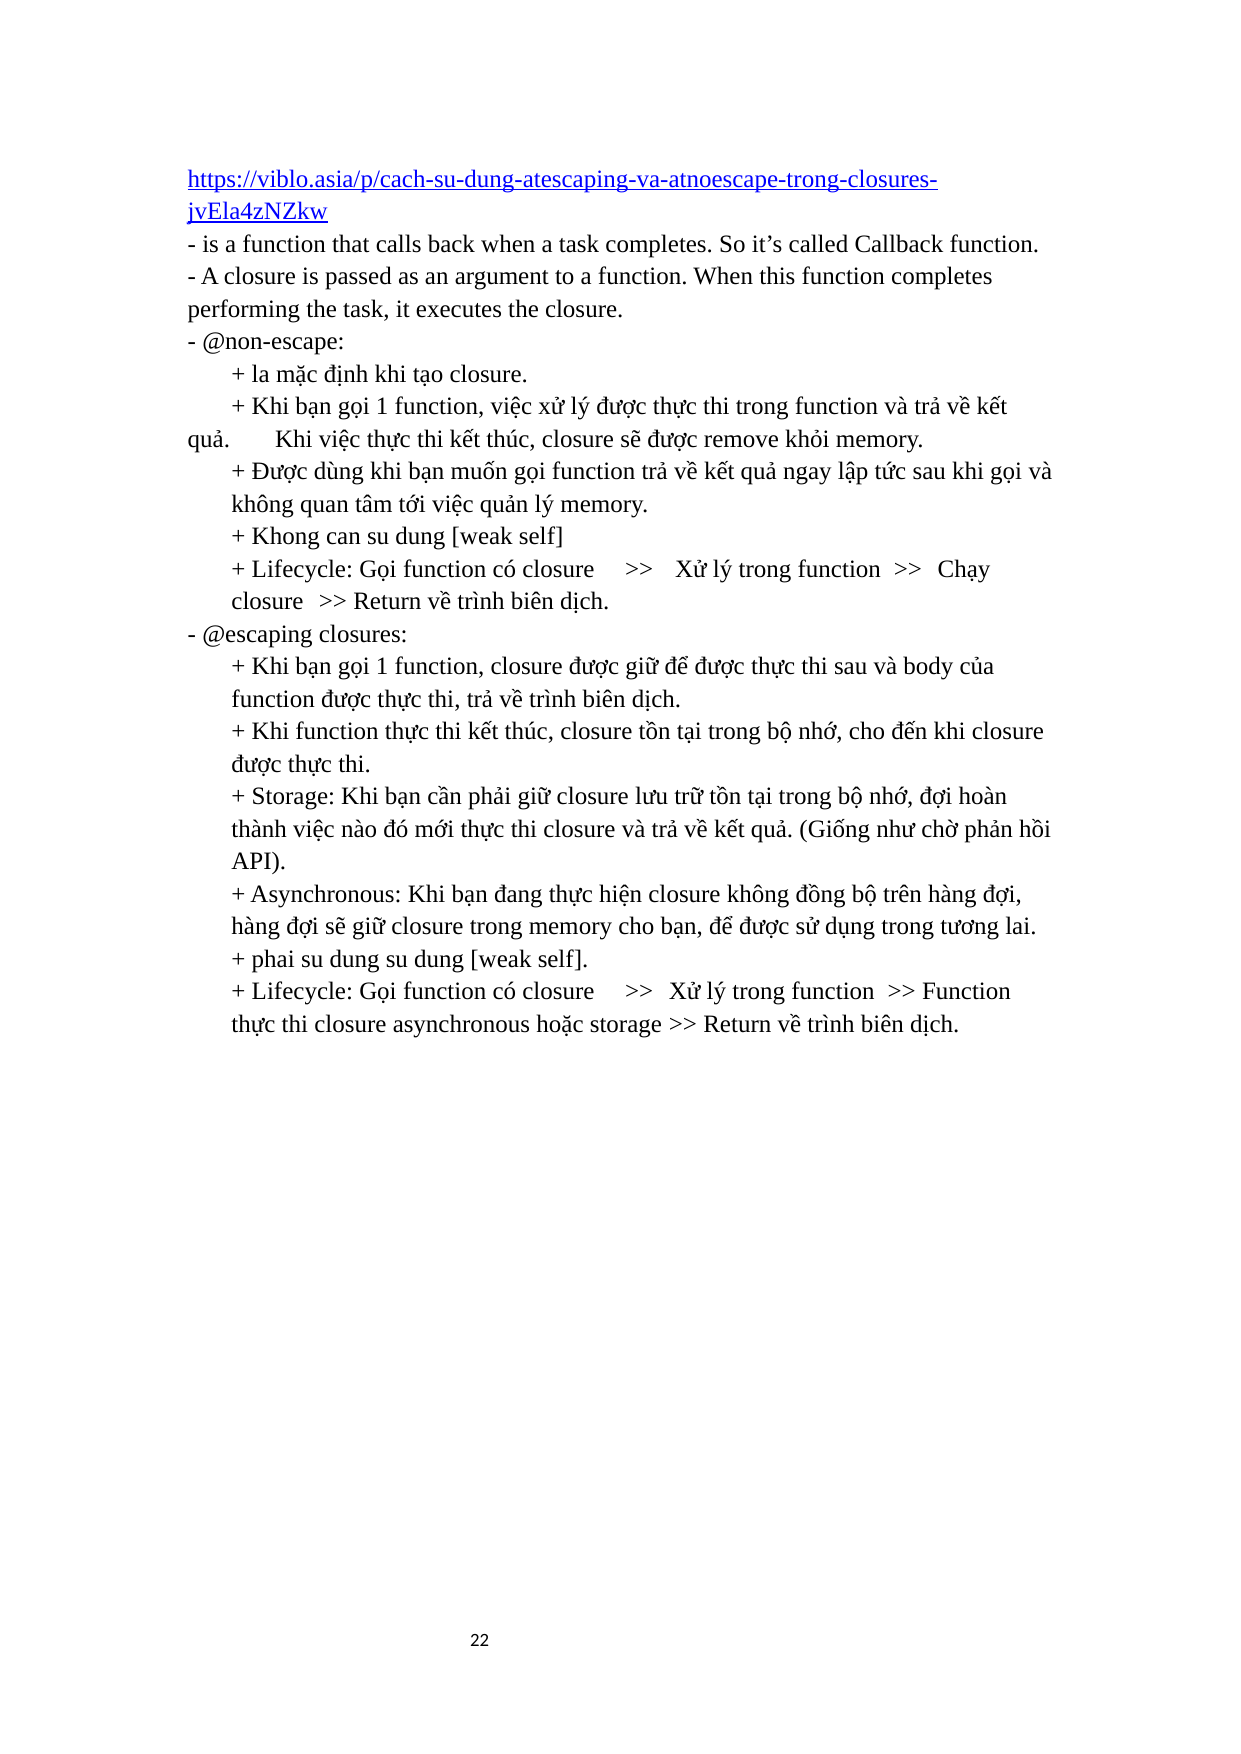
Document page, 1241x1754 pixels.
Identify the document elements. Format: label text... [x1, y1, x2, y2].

list + Khong can su dung [weak self] [187, 519, 1053, 552]
list - @escaping closures: [187, 617, 1053, 649]
list - is a function that calls back when a task completes. So it’s called Callback function. [187, 227, 1053, 259]
list + Storage: Khi bạn cần phải giữ closure lưu trữ tồn tại trong bộ nhớ, đợi hoàn thành việc nào đó mới thực thi closure và trả về kết quả. (Giống như chờ phản hồi API). [187, 779, 1053, 877]
list + Khi bạn gọi 1 function, việc xử lý được thực thi trong function và trả về kết quả. Khi việc thực thi kết thúc, closure sẽ được remove khỏi memory. [187, 389, 1053, 454]
list + Asynchronous: Khi bạn đang thực hiện closure không đồng bộ trên hàng đợi, hàng đợi sẽ giữ closure trong memory cho bạn, để được sử dụng trong tương lai. [187, 877, 1053, 942]
list + Được dùng khi bạn muốn gọi function trả về kết quả ngay lập tức sau khi gọi và không quan tâm tới việc quản lý memory. [187, 454, 1053, 519]
list - @non-escape: [187, 324, 1053, 357]
list + Khi bạn gọi 1 function, closure được giữ để được thực thi sau và body của function được thực thi, trả về trình biên dịch. [187, 649, 1053, 714]
list + Lifecycle: Gọi function có closure >> Xử lý trong function >> Chạy closure >> Return về trình biên dịch. [187, 552, 1053, 617]
list + phai su dung su dung [weak self]. [187, 942, 1053, 974]
list + Khi function thực thi kết thúc, closure tồn tại trong bộ nhớ, cho đến khi closure được thực thi. [187, 714, 1053, 779]
list + la mặc định khi tạo closure. [187, 357, 1053, 389]
list https://viblo.asia/p/cach-su-dung-atescaping-va-atnoescape-trong-closures-jvEla4zNZkw [187, 162, 1053, 227]
list + Lifecycle: Gọi function có closure >> Xử lý trong function >> Function thực thi closure asynchronous hoặc storage >> Return về trình biên dịch. [187, 974, 1053, 1039]
list - A closure is passed as an argument to a function. When this function completes performing the task, it executes the closure. [187, 259, 1053, 324]
